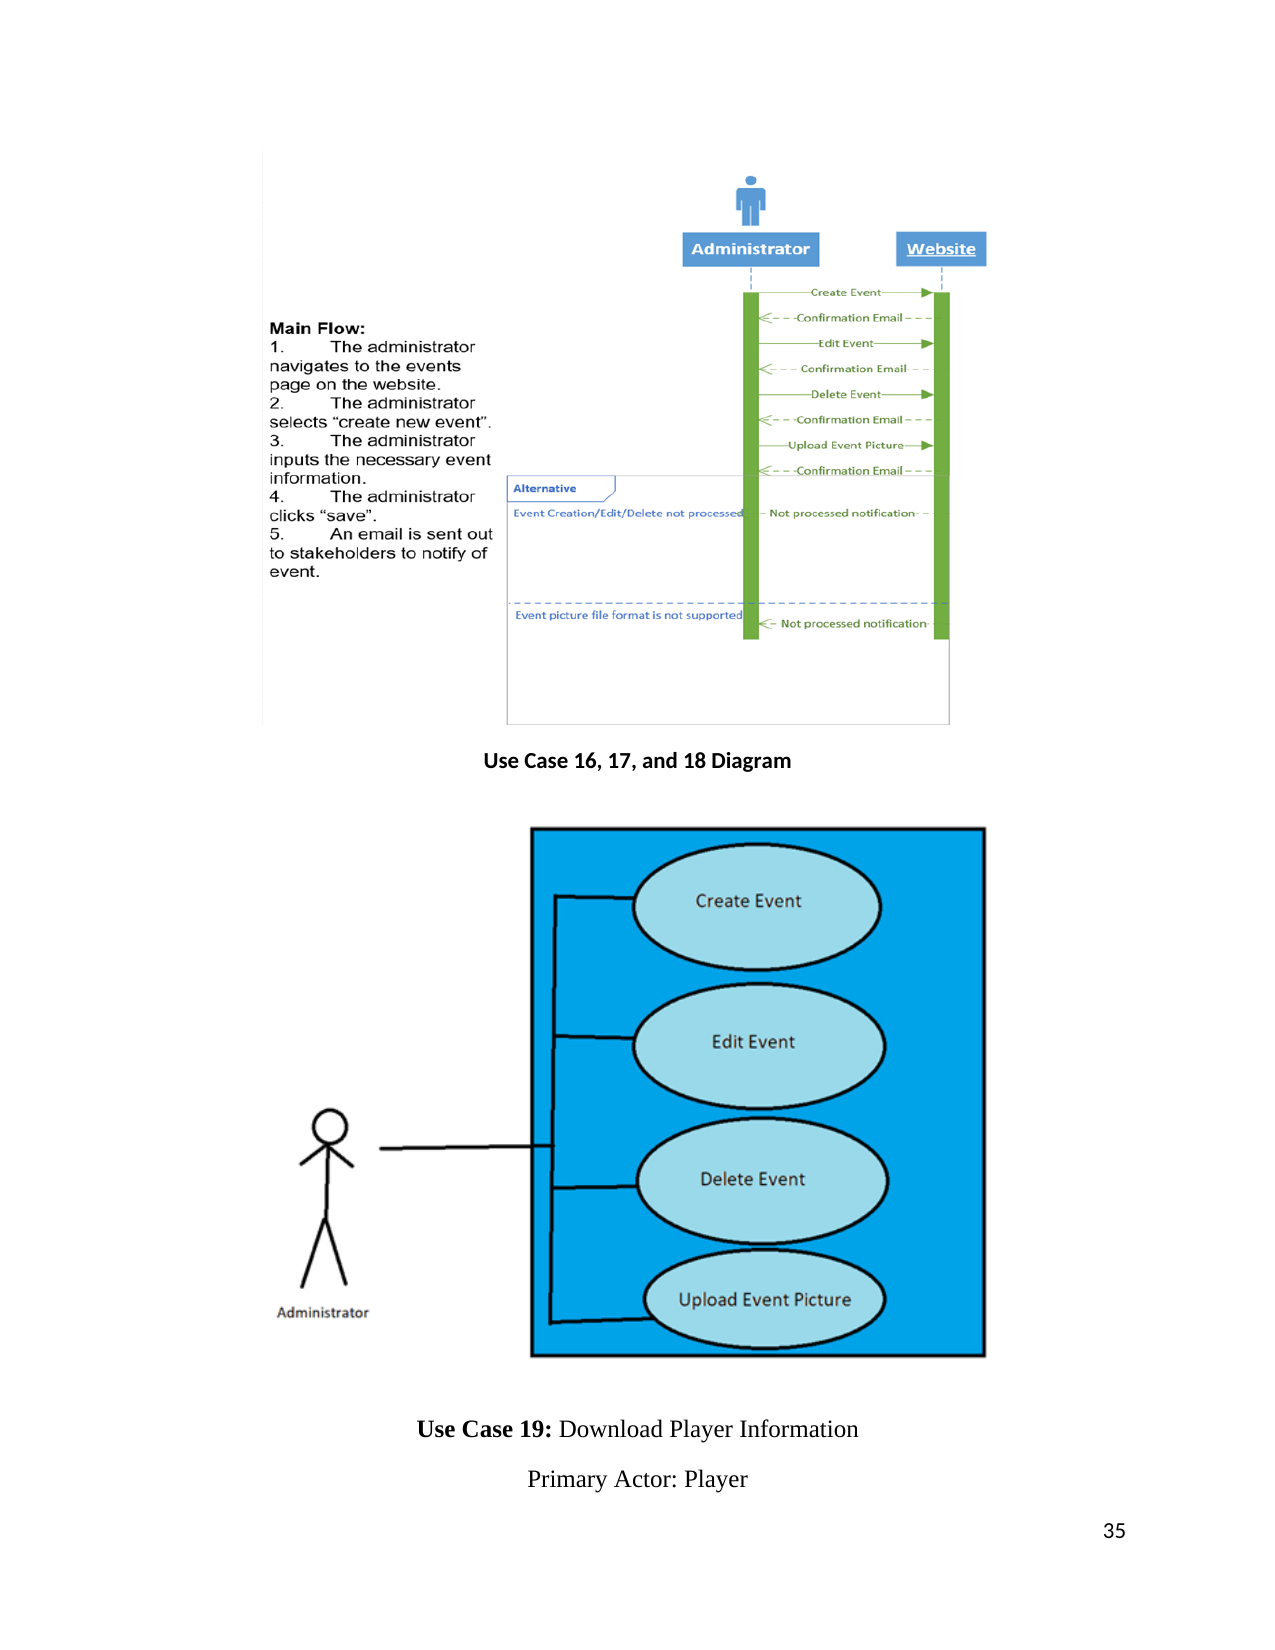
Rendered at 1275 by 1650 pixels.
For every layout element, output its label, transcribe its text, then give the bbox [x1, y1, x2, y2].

text Use Case 16, 17, and 18 Diagram [150, 746, 1125, 774]
text Primary Actor: Player [150, 1464, 1125, 1492]
text Use Case 19: Download Player Information [150, 1414, 1125, 1443]
